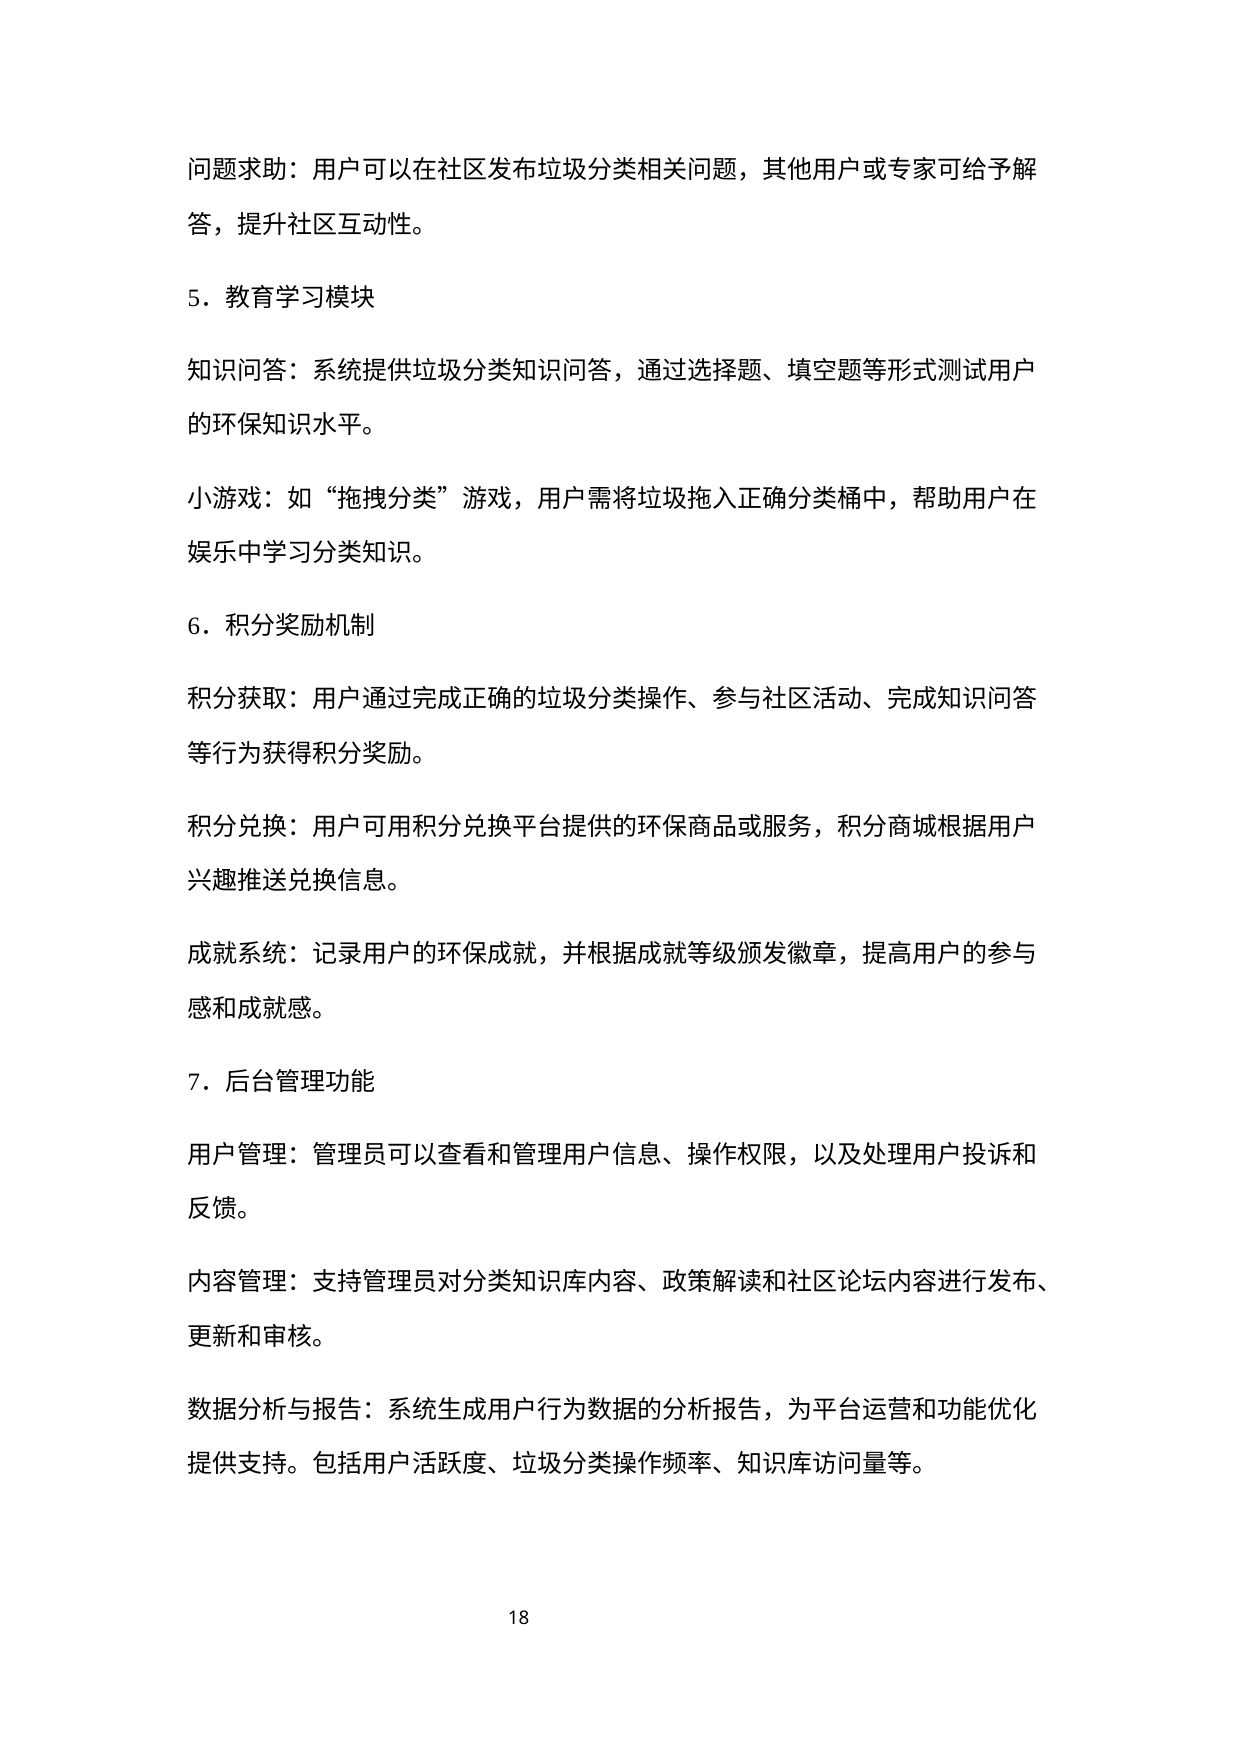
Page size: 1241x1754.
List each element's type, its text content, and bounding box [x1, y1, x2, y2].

text 积分兑换：用户可用积分兑换平台提供的环保商品或服务，积分商城根据用户兴趣推送兑换信息。 [187, 806, 1053, 897]
text 积分获取：用户通过完成正确的垃圾分类操作、参与社区活动、完成知识问答等行为获得积分奖励。 [187, 679, 1053, 769]
text 5．教育学习模块 [187, 277, 1053, 314]
text 6．积分奖励机制 [187, 606, 1053, 642]
text 小游戏：如“拖拽分类”游戏，用户需将垃圾拖入正确分类桶中，帮助用户在娱乐中学习分类知识。 [187, 478, 1053, 569]
text 成就系统：记录用户的环保成就，并根据成就等级颁发徽章，提高用户的参与感和成就感。 [187, 934, 1053, 1024]
text 问题求助：用户可以在社区发布垃圾分类相关问题，其他用户或专家可给予解答，提升社区互动性。 [187, 150, 1053, 241]
text 内容管理：支持管理员对分类知识库内容、政策解读和社区论坛内容进行发布、更新和审核。 [187, 1262, 1053, 1352]
text 知识问答：系统提供垃圾分类知识问答，通过选择题、填空题等形式测试用户的环保知识水平。 [187, 351, 1053, 441]
text 用户管理：管理员可以查看和管理用户信息、操作权限，以及处理用户投诉和反馈。 [187, 1134, 1053, 1225]
text 7．后台管理功能 [187, 1061, 1053, 1097]
text 数据分析与报告：系统生成用户行为数据的分析报告，为平台运营和功能优化提供支持。包括用户活跃度、垃圾分类操作频率、知识库访问量等。 [187, 1389, 1053, 1480]
